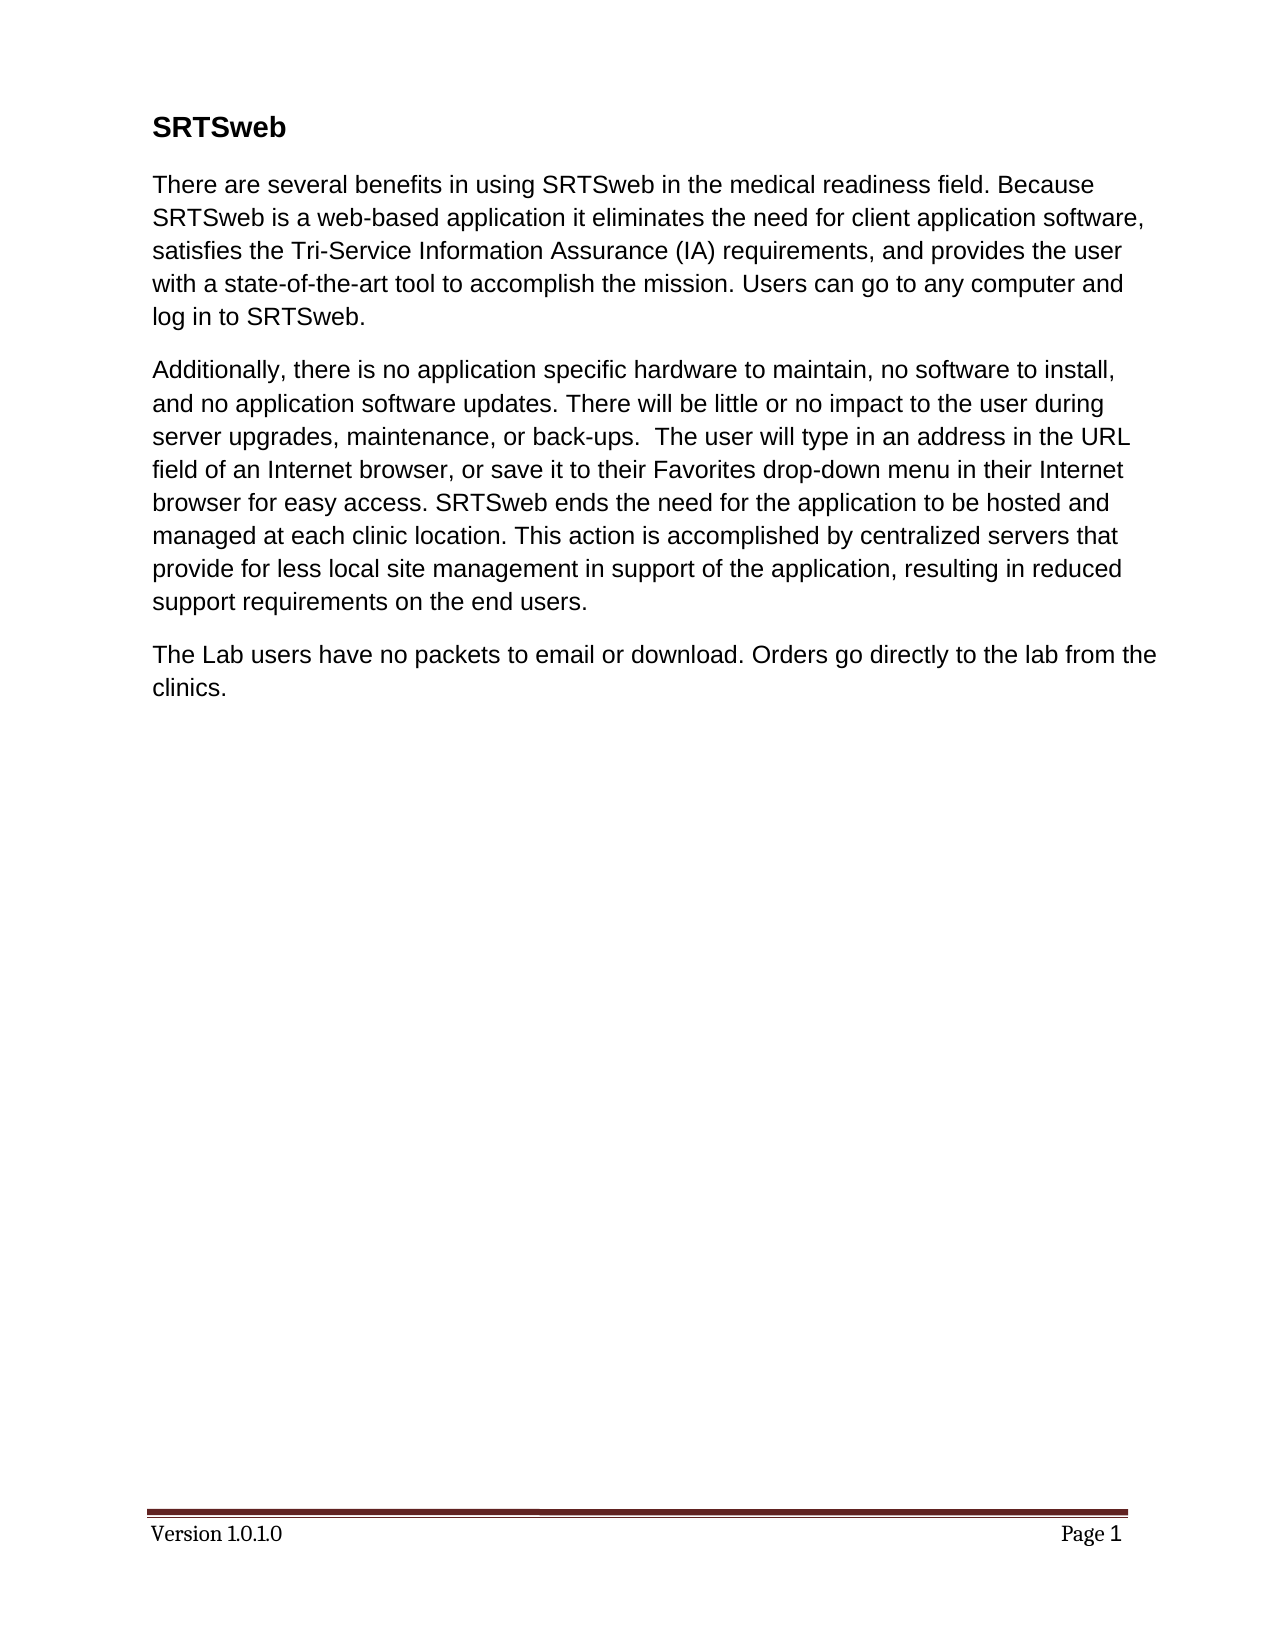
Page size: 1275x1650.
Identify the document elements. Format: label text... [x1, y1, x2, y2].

text There are several benefits in using SRTSweb in the medical readiness field. Because SRTSweb is a web-based application it eliminates the need for client application software, satisfies the Tri-Service Information Assurance (IA) requirements, and provides the user with a state-of-the-art tool to accomplish the mission. Users can go to any computer and log in to SRTSweb. [152, 170, 1161, 331]
subtitle SRTSweb [152, 110, 1185, 144]
text Additionally, there is no application specific hardware to maintain, no software to install, and no application software updates. There will be little or no impact to the user during server upgrades, maintenance, or back-ups. The user will type in an address in the URL field of an Internet browser, or save it to their Favorites drop-down menu in their Internet browser for easy access. SRTSweb ends the need for the application to be hosted and managed at each clinic location. This action is accomplished by centralized servers that provide for less local site management in support of the application, resulting in reduced support requirements on the end users. [152, 356, 1161, 615]
text The Lab users have no packets to email or download. Orders go directly to the lab from the clinics. [152, 640, 1185, 702]
